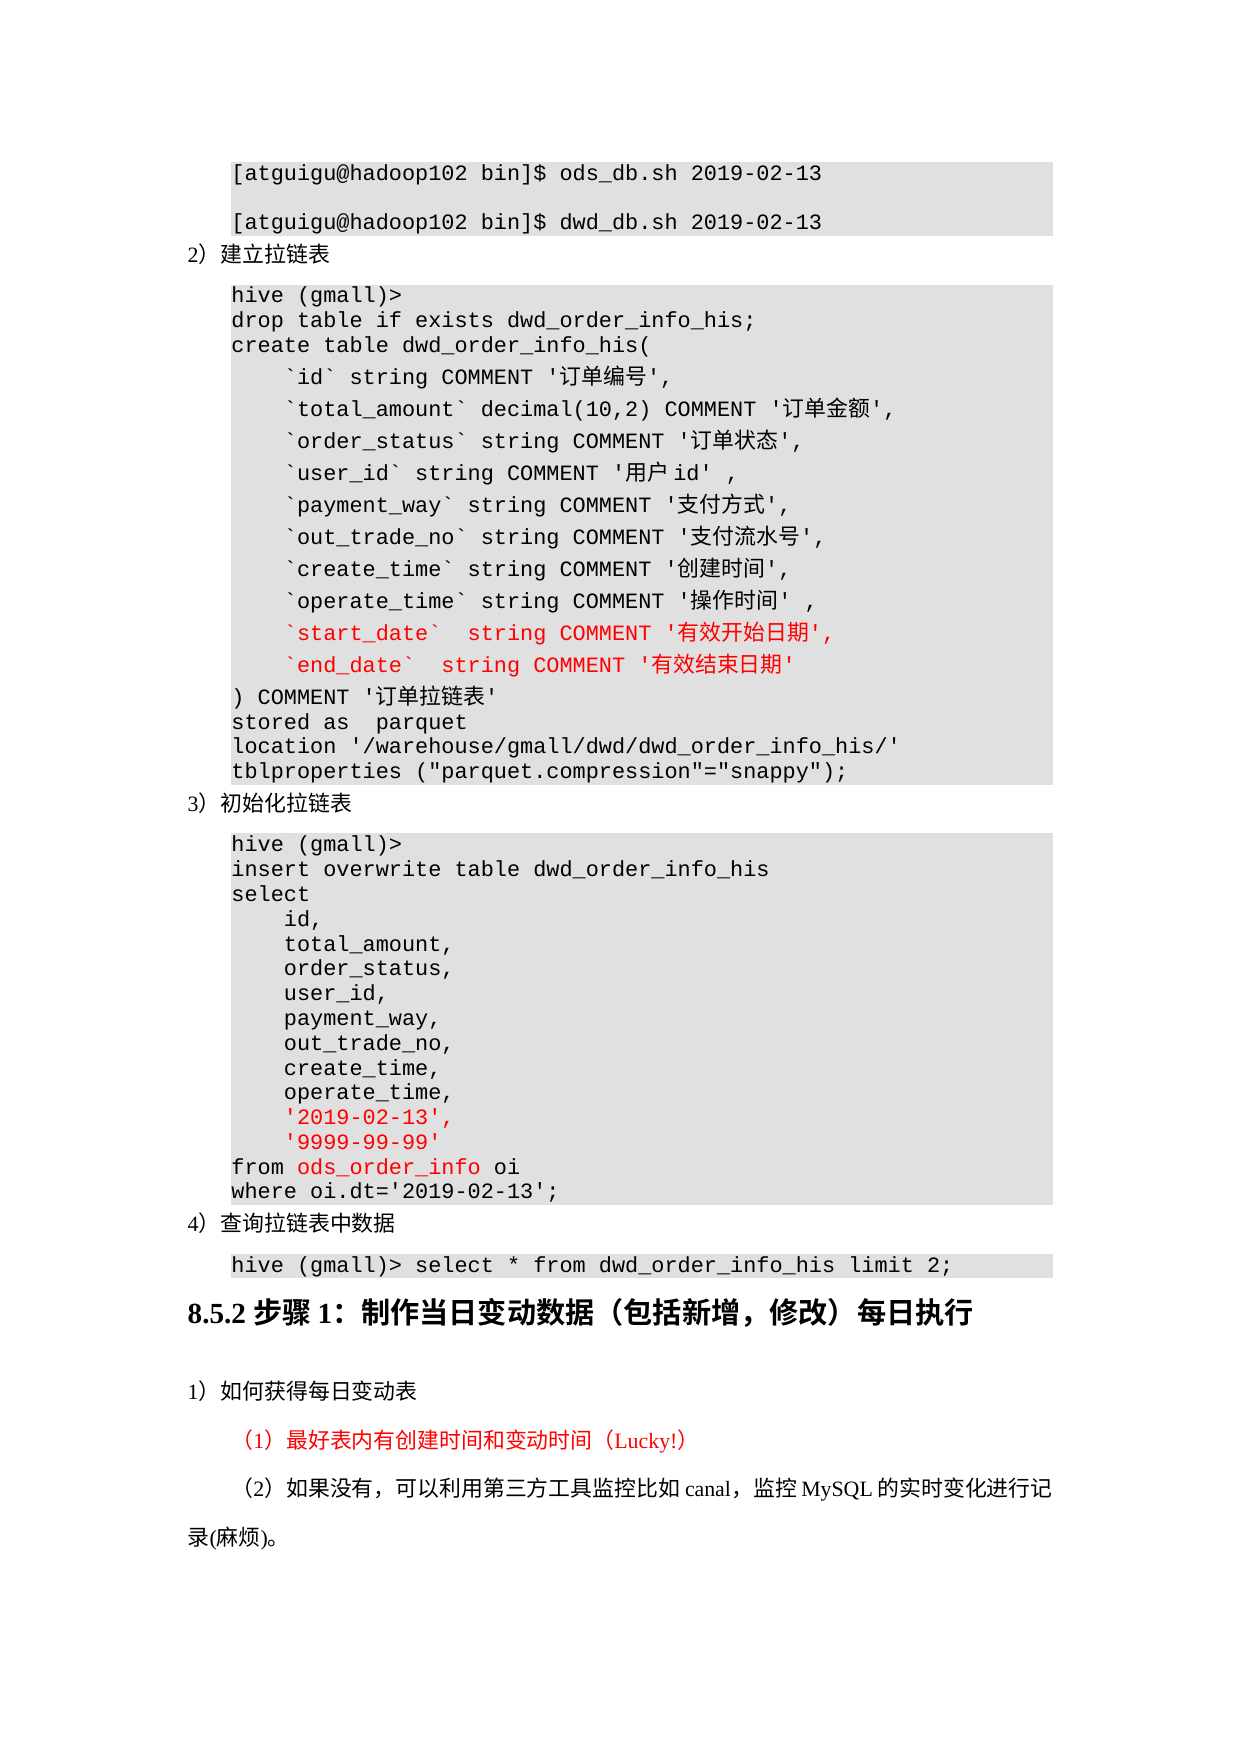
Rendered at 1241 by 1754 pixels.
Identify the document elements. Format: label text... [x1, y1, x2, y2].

text 4）查询拉链表中数据 [187, 1205, 1053, 1238]
text user_id, [231, 982, 1053, 1007]
text insert overwrite table dwd_order_info_his [231, 858, 1053, 883]
text '2019-02-13', [231, 1106, 1053, 1131]
text order_status, [231, 957, 1053, 982]
text [atguigu@hadoop102 bin]$ ods_db.sh 2019-02-13 [231, 162, 1053, 187]
text `operate_time` string COMMENT '操作时间' , [231, 583, 1053, 615]
text tblproperties ("parquet.compression"="snappy"); [231, 760, 1053, 785]
text `total_amount` decimal(10,2) COMMENT '订单金额', [231, 391, 1053, 423]
text `payment_way` string COMMENT '支付方式', [231, 487, 1053, 519]
text where oi.dt='2019-02-13'; [231, 1181, 1053, 1205]
text drop table if exists dwd_order_info_his; [231, 309, 1053, 334]
text operate_time, [231, 1081, 1053, 1106]
text hive (gmall)> [231, 833, 1053, 858]
text `end_date` string COMMENT '有效结束日期' [231, 647, 1053, 679]
text `user_id` string COMMENT '用户id' , [231, 455, 1053, 487]
text （2）如果没有，可以利用第三方工具监控比如canal，监控MySQL的实时变化进行记录(麻烦)。 [187, 1471, 1053, 1552]
text '9999-99-99' [231, 1131, 1053, 1156]
text （1）最好表内有创建时间和变动时间（Lucky!） [187, 1422, 1053, 1455]
text select [231, 883, 1053, 908]
text ) COMMENT '订单拉链表' [231, 679, 1053, 711]
text id, [231, 908, 1053, 933]
text hive (gmall)> [231, 285, 1053, 309]
text create table dwd_order_info_his( [231, 334, 1053, 359]
subtitle 8.5.2 步骤1：制作当日变动数据（包括新增，修改）每日执行 [187, 1278, 1053, 1343]
text out_trade_no, [231, 1032, 1053, 1057]
text 2）建立拉链表 [187, 236, 1053, 269]
text from ods_order_info oi [231, 1156, 1053, 1181]
text `start_date` string COMMENT '有效开始日期', [231, 615, 1053, 647]
text total_amount, [231, 933, 1053, 957]
text `id` string COMMENT '订单编号', [231, 359, 1053, 391]
text payment_way, [231, 1007, 1053, 1032]
text location '/warehouse/gmall/dwd/dwd_order_info_his/' [231, 736, 1053, 760]
text 1）如何获得每日变动表 [187, 1374, 1053, 1406]
text `order_status` string COMMENT '订单状态', [231, 423, 1053, 455]
text hive (gmall)> select * from dwd_order_info_his limit 2; [231, 1254, 1053, 1278]
text `create_time` string COMMENT '创建时间', [231, 551, 1053, 583]
text `out_trade_no` string COMMENT '支付流水号', [231, 519, 1053, 551]
text stored as parquet [231, 711, 1053, 736]
text [atguigu@hadoop102 bin]$ dwd_db.sh 2019-02-13 [231, 212, 1053, 236]
text create_time, [231, 1057, 1053, 1081]
text 3）初始化拉链表 [187, 785, 1053, 818]
